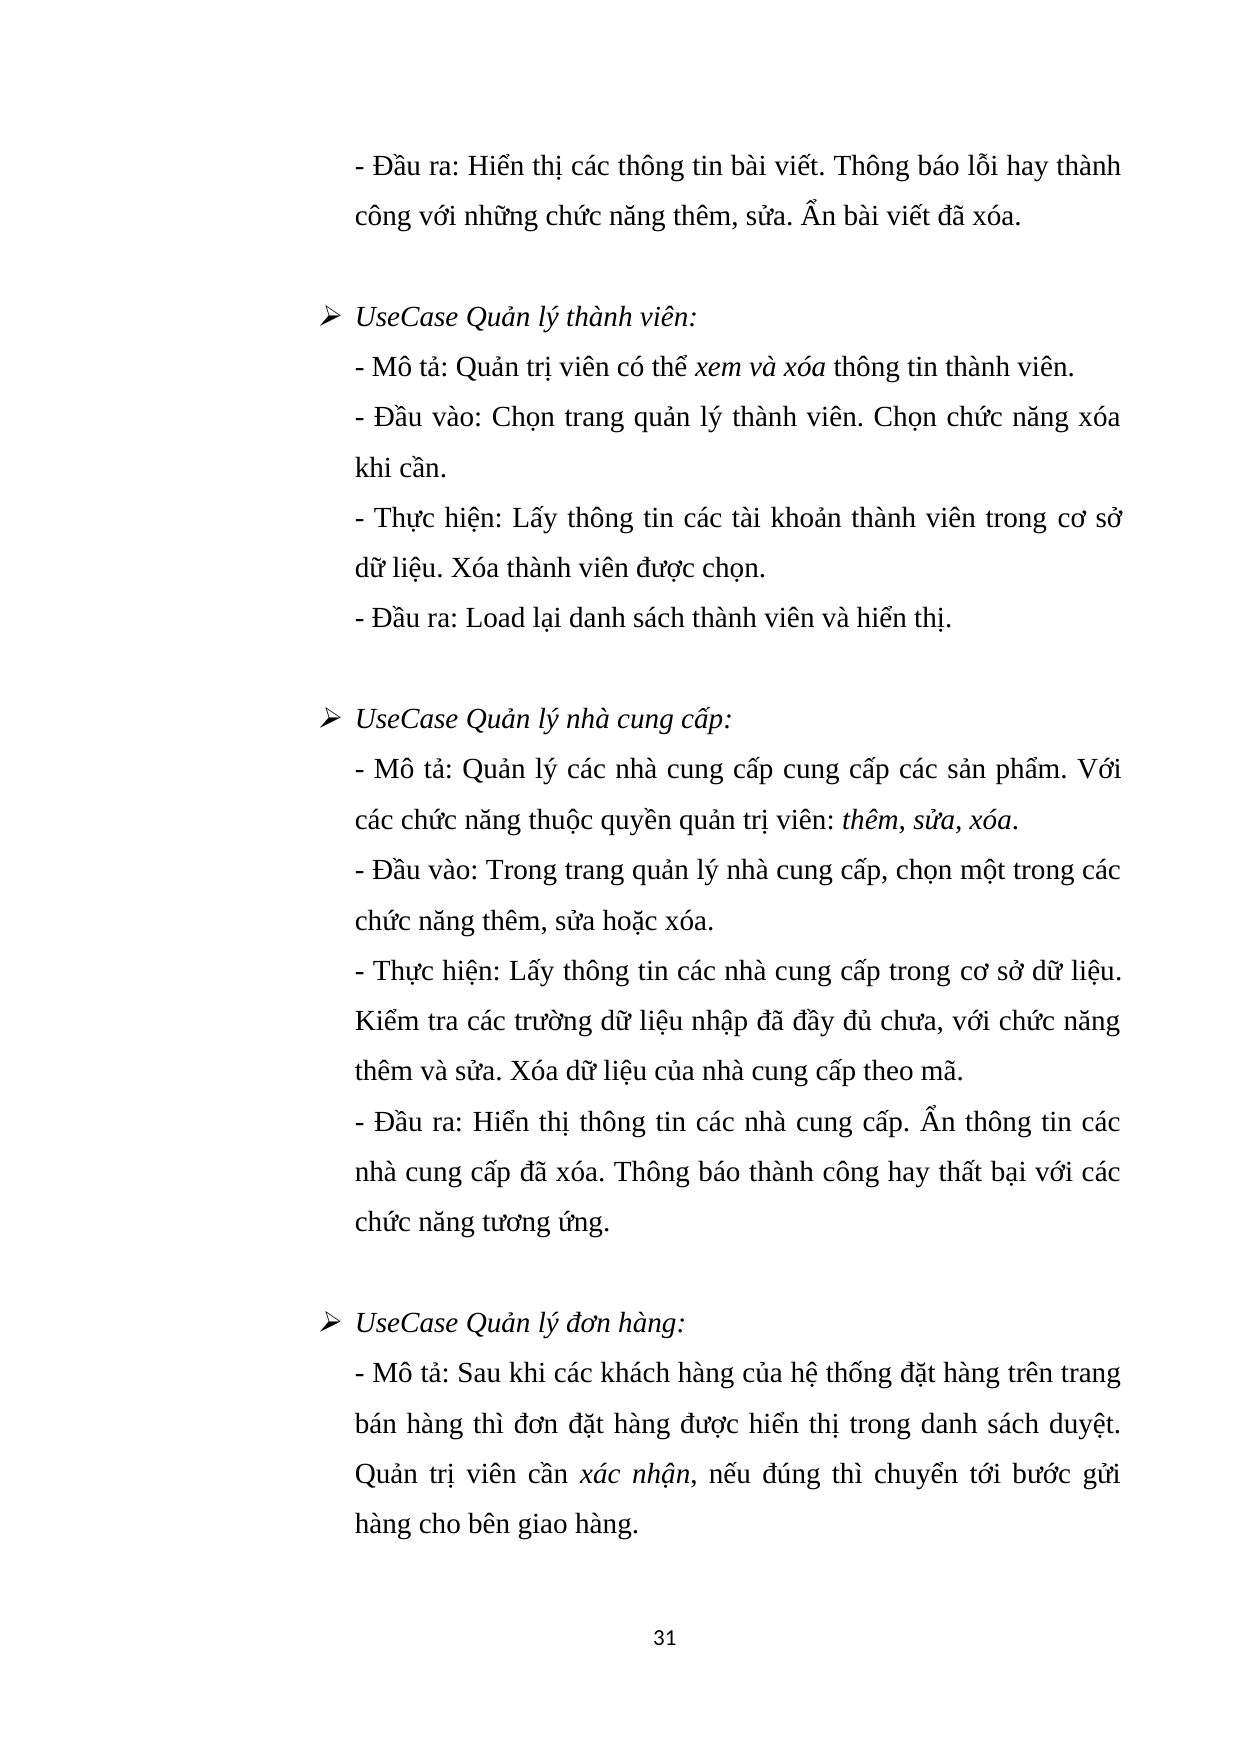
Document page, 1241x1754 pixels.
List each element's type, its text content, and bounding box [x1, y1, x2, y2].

list - Thực hiện: Lấy thông tin các nhà cung cấp trong cơ sở dữ liệu. Kiểm tra các trường dữ liệu nhập đã đầy đủ chưa, với chức năng thêm và sửa. Xóa dữ liệu của nhà cung cấp theo mã. [354, 953, 1122, 1087]
list - Mô tả: Sau khi các khách hàng của hệ thống đặt hàng trên trang bán hàng thì đơn đặt hàng được hiển thị trong danh sách duyệt. Quản trị viên cần xác nhận, nếu đúng thì chuyển tới bước gửi hàng cho bên giao hàng. [354, 1356, 1122, 1540]
list - Mô tả: Quản lý các nhà cung cấp cung cấp các sản phẩm. Với các chức năng thuộc quyền quản trị viên: thêm, sửa, xóa. [354, 752, 1122, 836]
list - Đầu ra: Hiển thị các thông tin bài viết. Thông báo lỗi hay thành công với những chức năng thêm, sửa. Ẩn bài viết đã xóa. [354, 148, 1122, 232]
list - Đầu vào: Trong trang quản lý nhà cung cấp, chọn một trong các chức năng thêm, sửa hoặc xóa. [354, 852, 1122, 936]
list - Thực hiện: Lấy thông tin các tài khoản thành viên trong cơ sở dữ liệu. Xóa thành viên được chọn. [354, 500, 1122, 584]
list - Đầu vào: Chọn trang quản lý thành viên. Chọn chức năng xóa khi cần. [354, 399, 1122, 483]
list - Đầu ra: Hiển thị thông tin các nhà cung cấp. Ẩn thông tin các nhà cung cấp đã xóa. Thông báo thành công hay thất bại với các chức năng tương ứng. [354, 1104, 1122, 1238]
list UseCase Quản lý nhà cung cấp: [317, 701, 1122, 735]
list - Đầu ra: Load lại danh sách thành viên và hiển thị. [354, 601, 1122, 634]
list UseCase Quản lý đơn hàng: [317, 1305, 1122, 1339]
list - Mô tả: Quản trị viên có thể xem và xóa thông tin thành viên. [354, 349, 1122, 383]
list UseCase Quản lý thành viên: [317, 299, 1122, 332]
